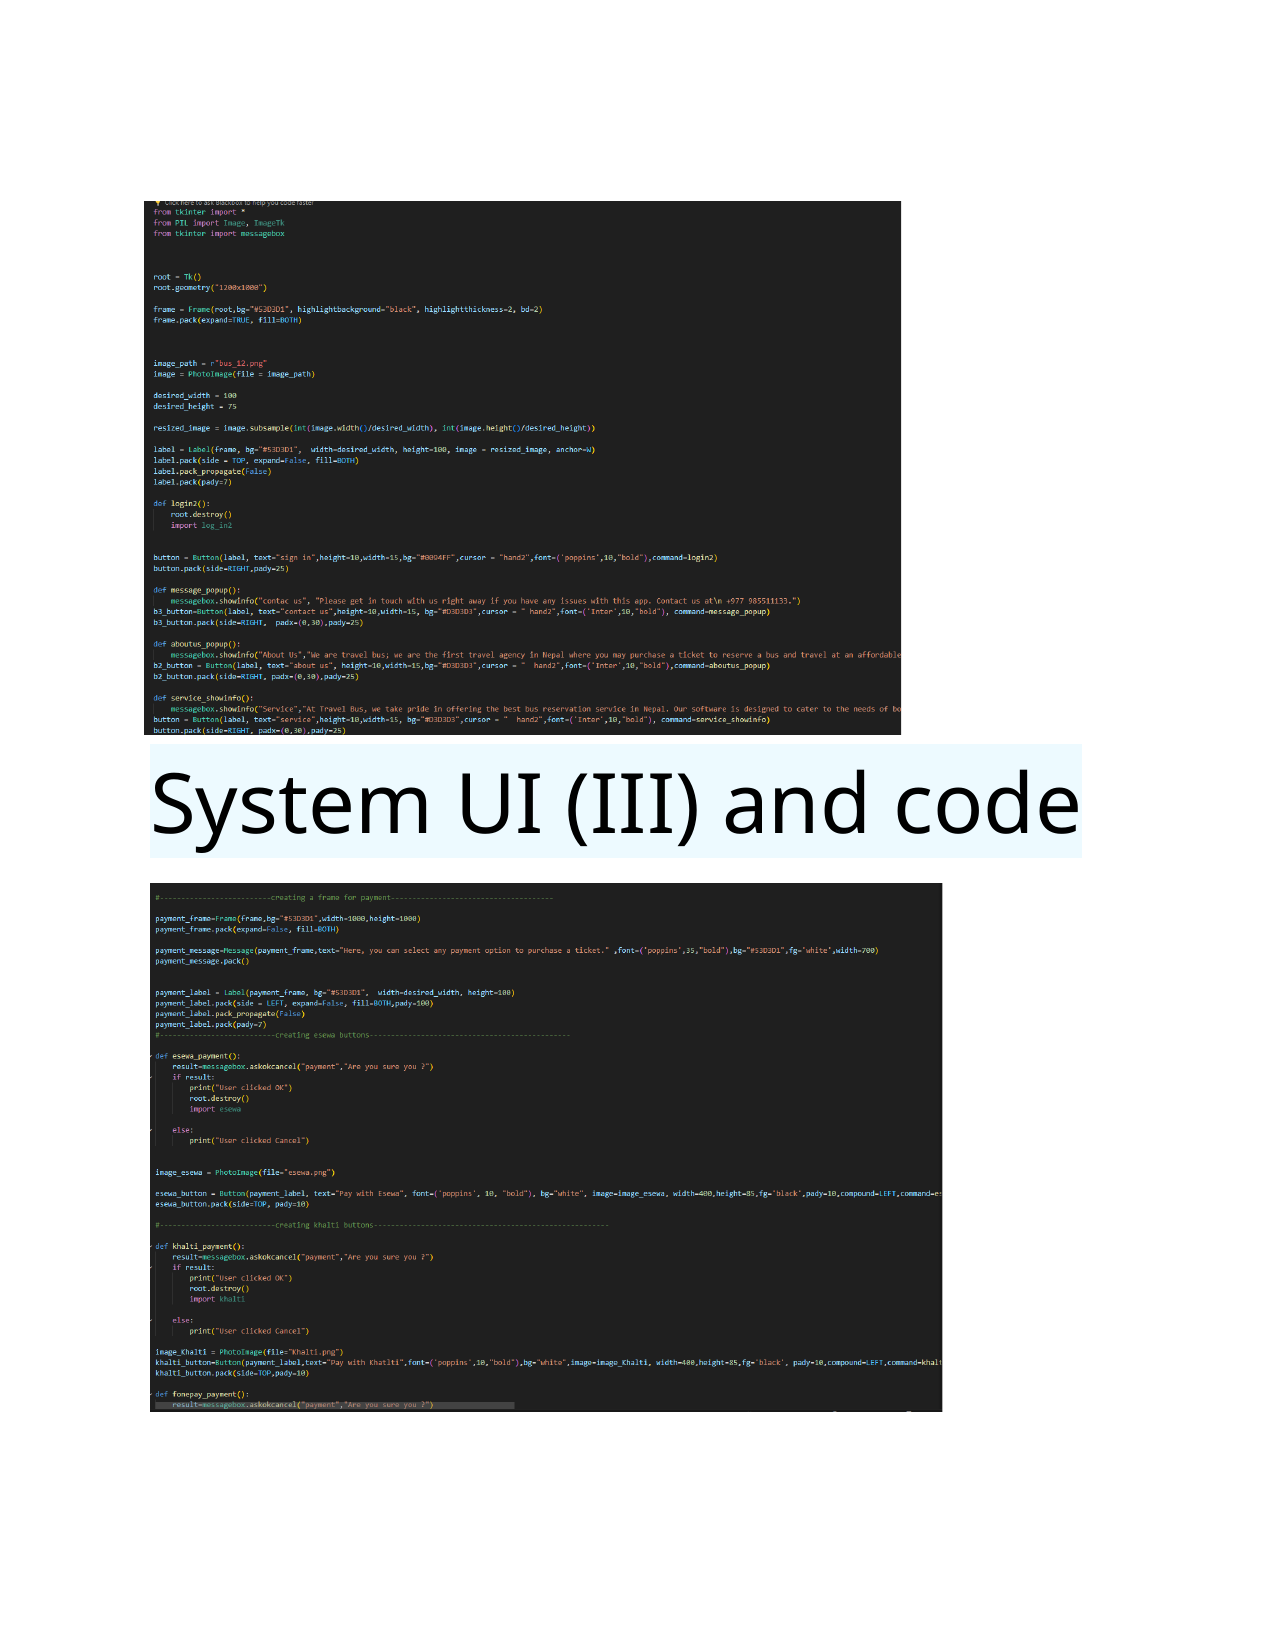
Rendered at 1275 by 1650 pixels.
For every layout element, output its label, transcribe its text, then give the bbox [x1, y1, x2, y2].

picture [144, 201, 902, 735]
picture [150, 883, 943, 1412]
